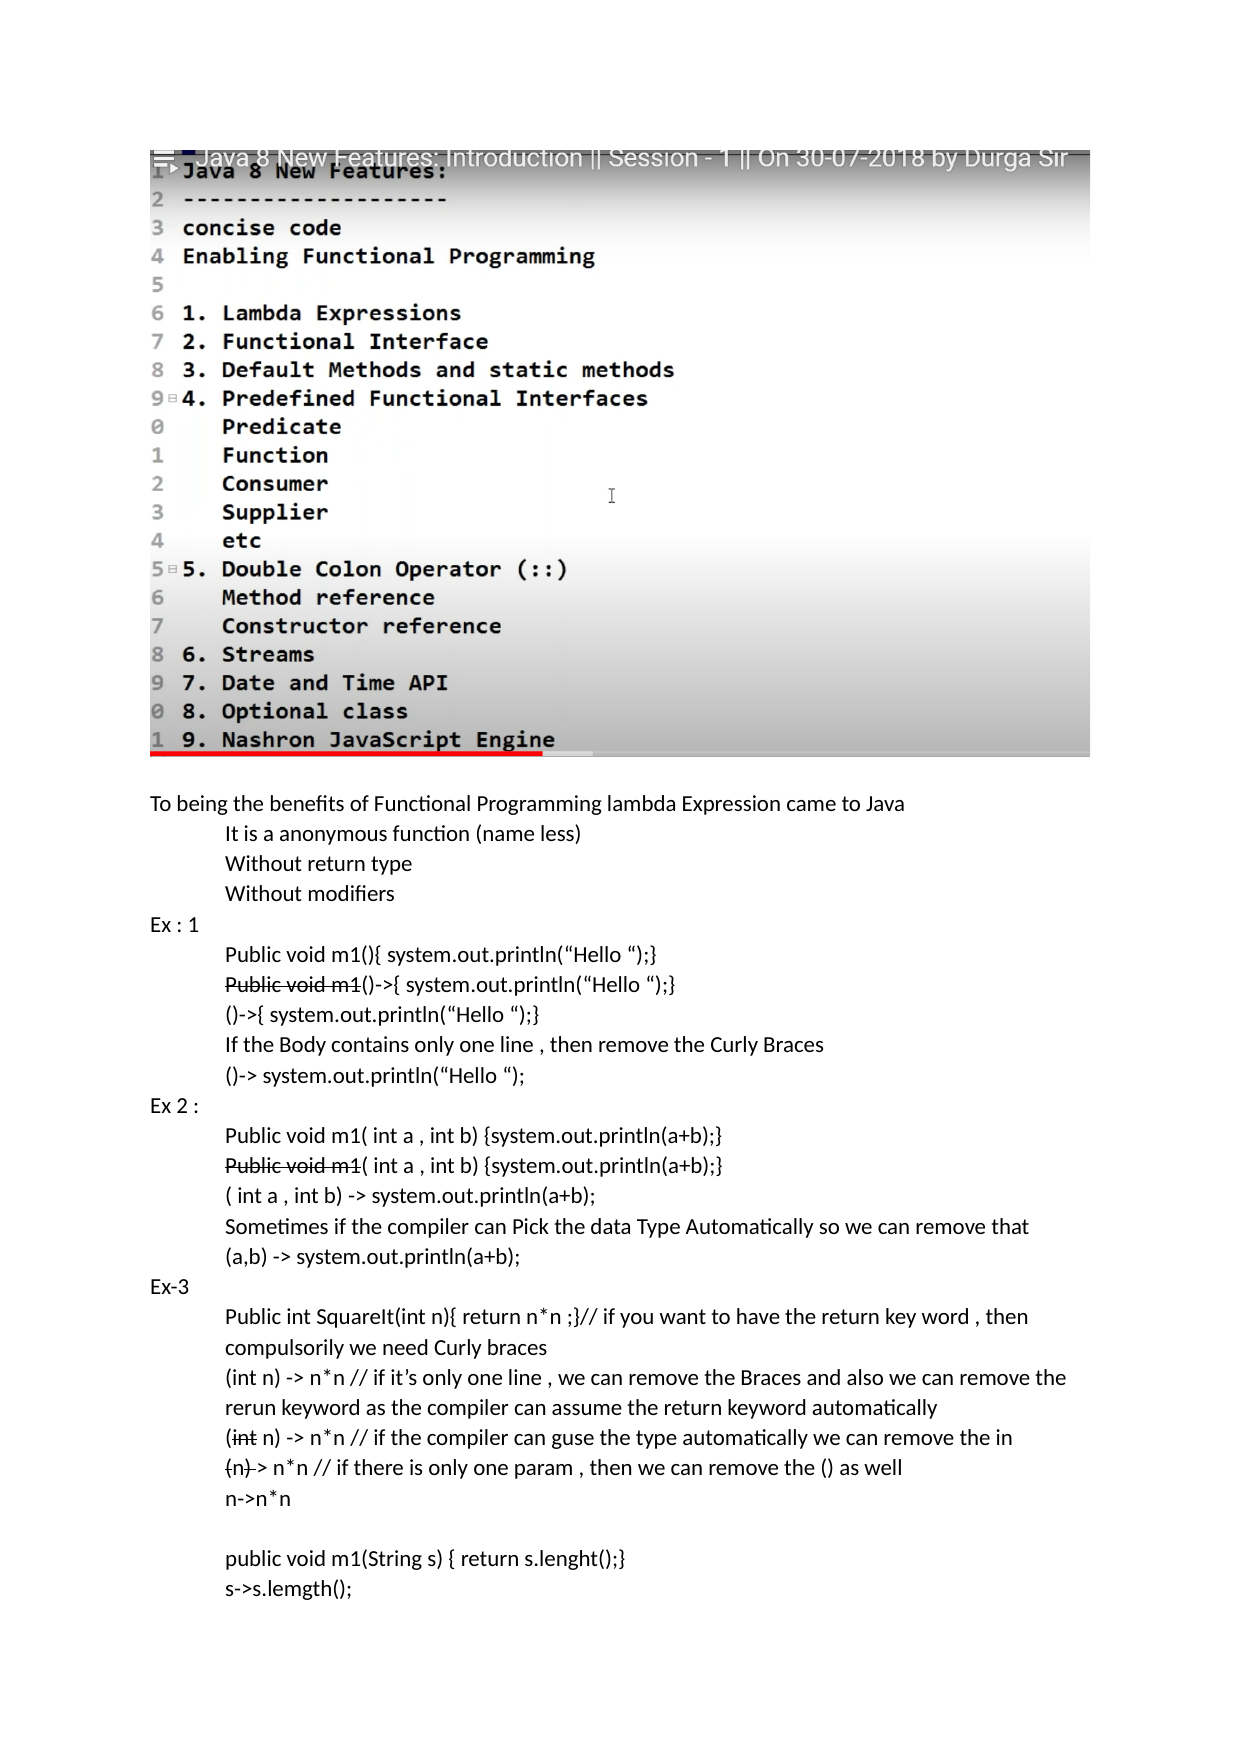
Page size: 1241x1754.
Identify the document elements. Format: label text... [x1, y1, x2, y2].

text Ex 2 : [150, 1091, 1090, 1119]
text Public void m1(){ system.out.println(“Hello “);} [225, 940, 1090, 968]
text Public int SquareIt(int n){ return n*n ;}// if you want to have the return key word , then compulsorily we need Curly braces [225, 1302, 1090, 1361]
text ( int a , int b) -> system.out.println(a+b); [225, 1182, 1090, 1210]
text public void m1(String s) { return s.lenght();} [225, 1544, 1090, 1572]
text s->s.lemgth(); [225, 1574, 1090, 1602]
text ()->{ system.out.println(“Hello “);} [225, 1000, 1090, 1028]
text (n) > n*n // if there is only one param , then we can remove the () as well [225, 1453, 1090, 1482]
text ()-> system.out.println(“Hello “); [225, 1061, 1090, 1089]
text Without modifiers [150, 879, 1090, 908]
text Ex-3 [150, 1272, 1090, 1300]
text n->n*n [225, 1484, 1090, 1512]
picture [150, 150, 1091, 757]
text Sometimes if the compiler can Pick the data Type Automatically so we can remove that [225, 1212, 1090, 1240]
text If the Body contains only one line , then remove the Curly Braces [225, 1031, 1090, 1059]
text Without return type [150, 849, 1090, 877]
text Public void m1()->{ system.out.println(“Hello “);} [225, 970, 1090, 998]
text (a,b) -> system.out.println(a+b); [225, 1242, 1090, 1270]
text It is a anonymous function (name less) [150, 819, 1090, 847]
text (int n) -> n*n // if the compiler can guse the type automatically we can remove the in [225, 1423, 1090, 1451]
text Ex : 1 [150, 910, 1090, 938]
text Public void m1( int a , int b) {system.out.println(a+b);} [225, 1151, 1090, 1179]
text (int n) -> n*n // if it’s only one line , we can remove the Braces and also we can remove the rerun keyword as the compiler can assume the return keyword automatically [225, 1363, 1090, 1421]
text Public void m1( int a , int b) {system.out.println(a+b);} [225, 1121, 1090, 1149]
text To being the benefits of Functional Programming lambda Expression came to Java [150, 789, 1090, 817]
